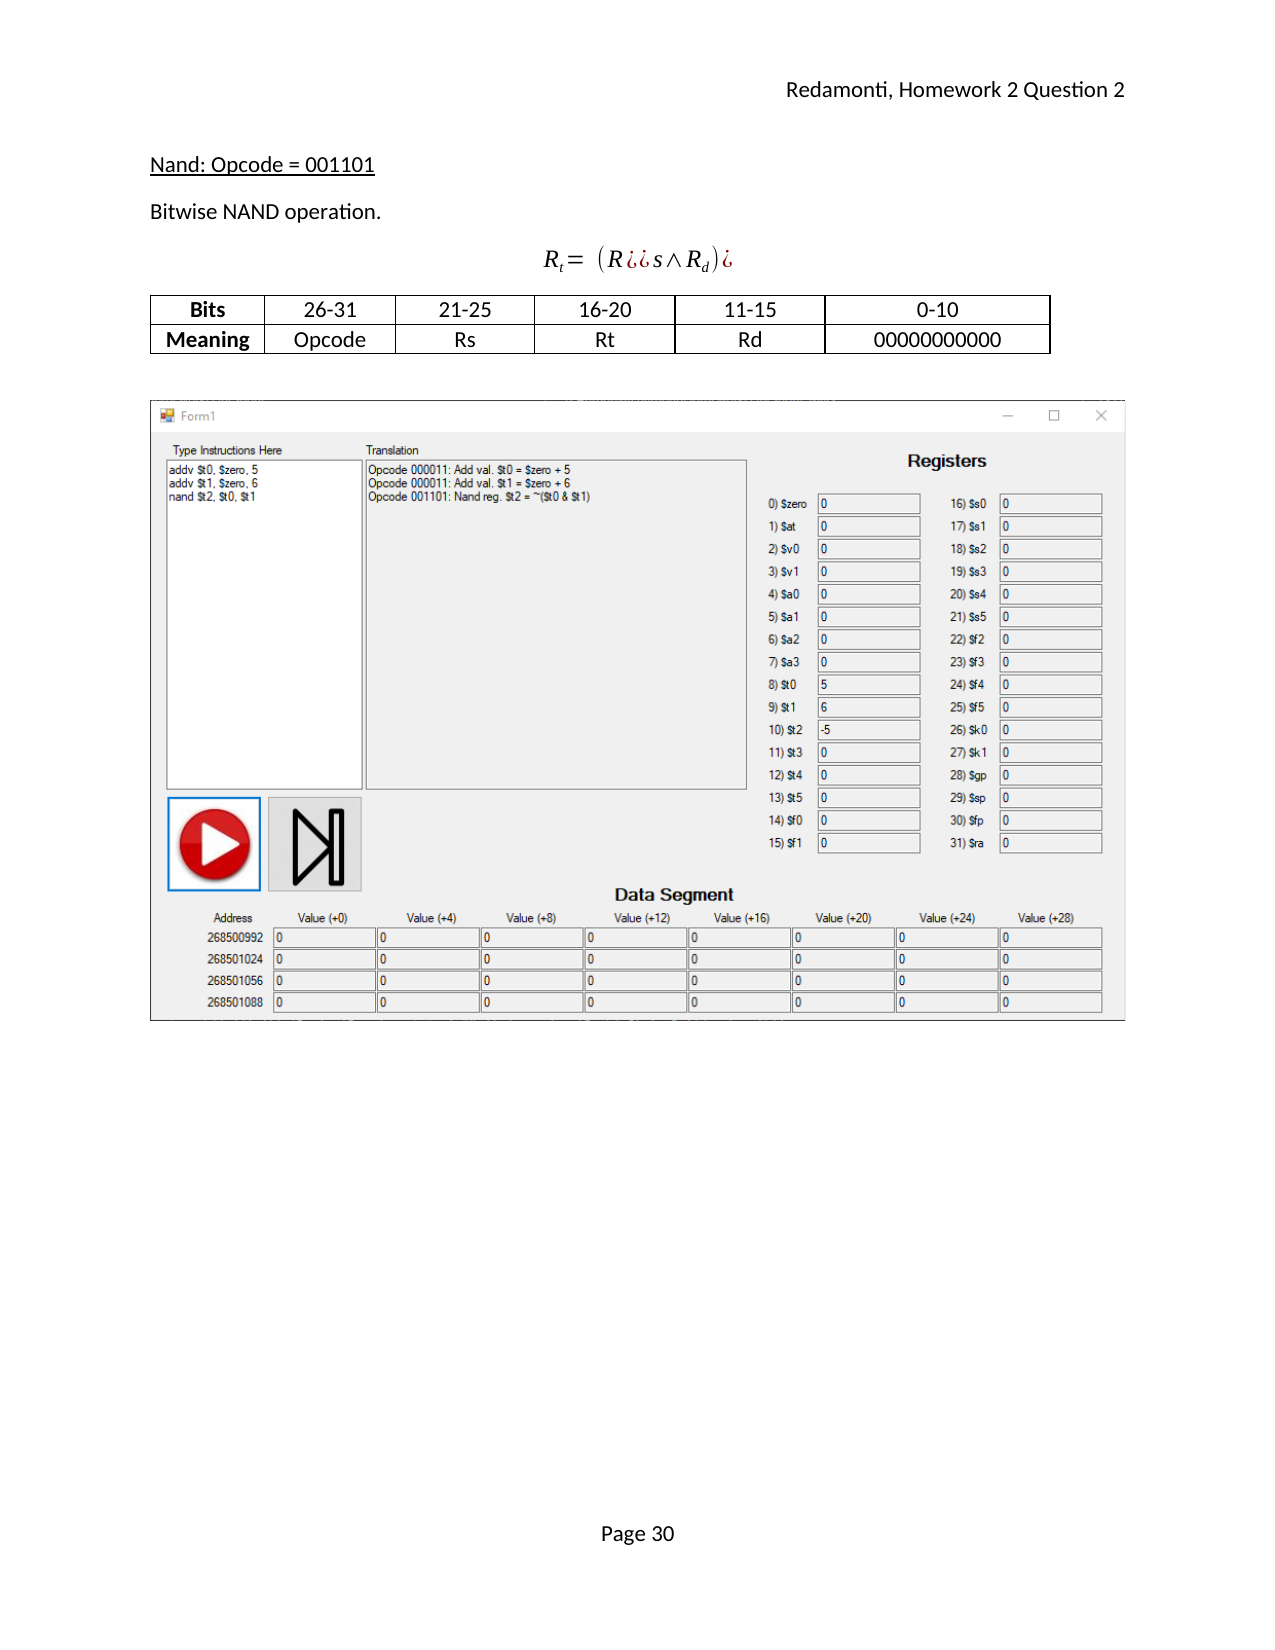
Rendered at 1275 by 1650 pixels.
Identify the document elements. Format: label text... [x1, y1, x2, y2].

table_header 0-10 [826, 296, 1049, 324]
table_header 21-25 [396, 296, 534, 324]
table_cell Rs [396, 325, 534, 353]
text Nand: Opcode = 001101 [150, 150, 1125, 178]
table_header Bits [151, 296, 264, 324]
table_header 11-15 [676, 296, 824, 324]
table_cell 00000000000 [826, 325, 1049, 353]
table_cell Opcode [265, 325, 395, 353]
text Bitwise NAND operation. [150, 197, 1125, 225]
table_header 26-31 [265, 296, 395, 324]
table_cell Rd [676, 325, 824, 353]
table_header 16-20 [535, 296, 674, 324]
picture [150, 400, 1125, 1021]
table_cell Rt [535, 325, 674, 353]
table_cell Meaning [151, 325, 264, 353]
